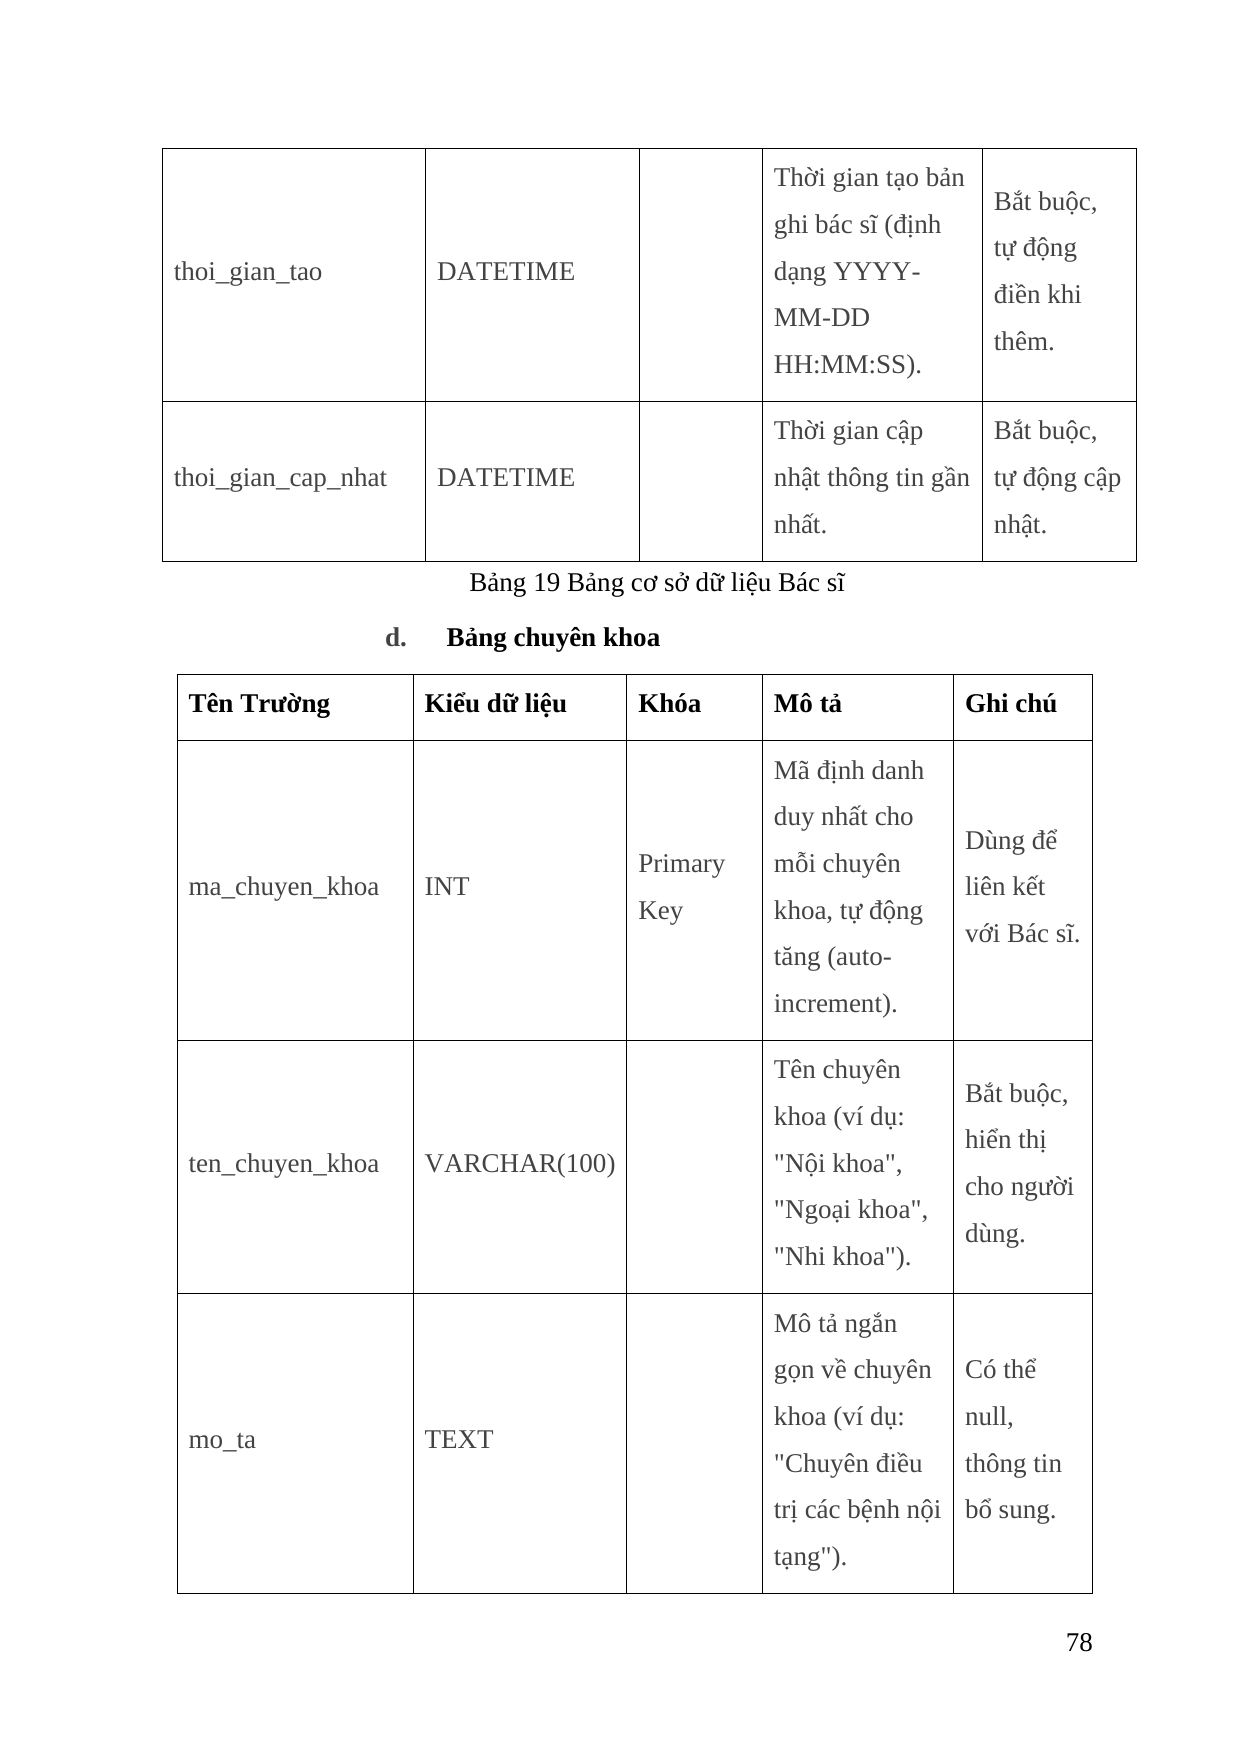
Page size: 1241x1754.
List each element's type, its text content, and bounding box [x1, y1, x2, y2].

table_cell VARCHAR(100) [414, 1041, 626, 1293]
table_cell Thời gian tạo bản ghi bác sĩ (định dạng YYYY-MM-DD HH:MM:SS). [763, 149, 982, 401]
table_cell Tên chuyên khoa (ví dụ: "Nội khoa", "Ngoại khoa", "Nhi khoa"). [763, 1041, 953, 1293]
table_cell Thời gian cập nhật thông tin gần nhất. [763, 402, 982, 561]
table_cell [627, 1041, 762, 1293]
table_cell Mô tả ngắn gọn về chuyên khoa (ví dụ: "Chuyên điều trị các bệnh nội tạng"). [763, 1294, 953, 1593]
table_cell [627, 1294, 762, 1593]
table_cell Dùng để liên kết với Bác sĩ. [954, 741, 1092, 1040]
table_cell thoi_gian_cap_nhat [163, 402, 425, 561]
table_header Ghi chú [954, 675, 1092, 740]
table_cell [640, 149, 762, 401]
table_header Mô tả [763, 675, 953, 740]
table_cell Bắt buộc, hiển thị cho người dùng. [954, 1041, 1092, 1293]
text Bảng 19 Bảng cơ sở dữ liệu Bác sĩ [221, 566, 1092, 597]
table_cell ma_chuyen_khoa [178, 741, 413, 1040]
table_cell thoi_gian_tao [163, 149, 425, 401]
table_cell Bắt buộc, tự động điền khi thêm. [983, 149, 1136, 401]
table_cell TEXT [414, 1294, 626, 1593]
table_cell [640, 402, 762, 561]
subtitle Bảng chuyên khoa [310, 621, 1092, 652]
table_cell Có thể null, thông tin bổ sung. [954, 1294, 1092, 1593]
table_cell mo_ta [178, 1294, 413, 1593]
table_cell Primary Key [627, 741, 762, 1040]
table_cell DATETIME [426, 149, 639, 401]
table_header Kiểu dữ liệu [414, 675, 626, 740]
table_cell ten_chuyen_khoa [178, 1041, 413, 1293]
table_cell DATETIME [426, 402, 639, 561]
table_cell Bắt buộc, tự động cập nhật. [983, 402, 1136, 561]
table_header Tên Trường [178, 675, 413, 740]
table_cell INT [414, 741, 626, 1040]
table_cell Mã định danh duy nhất cho mỗi chuyên khoa, tự động tăng (auto-increment). [763, 741, 953, 1040]
table_header Khóa [627, 675, 762, 740]
